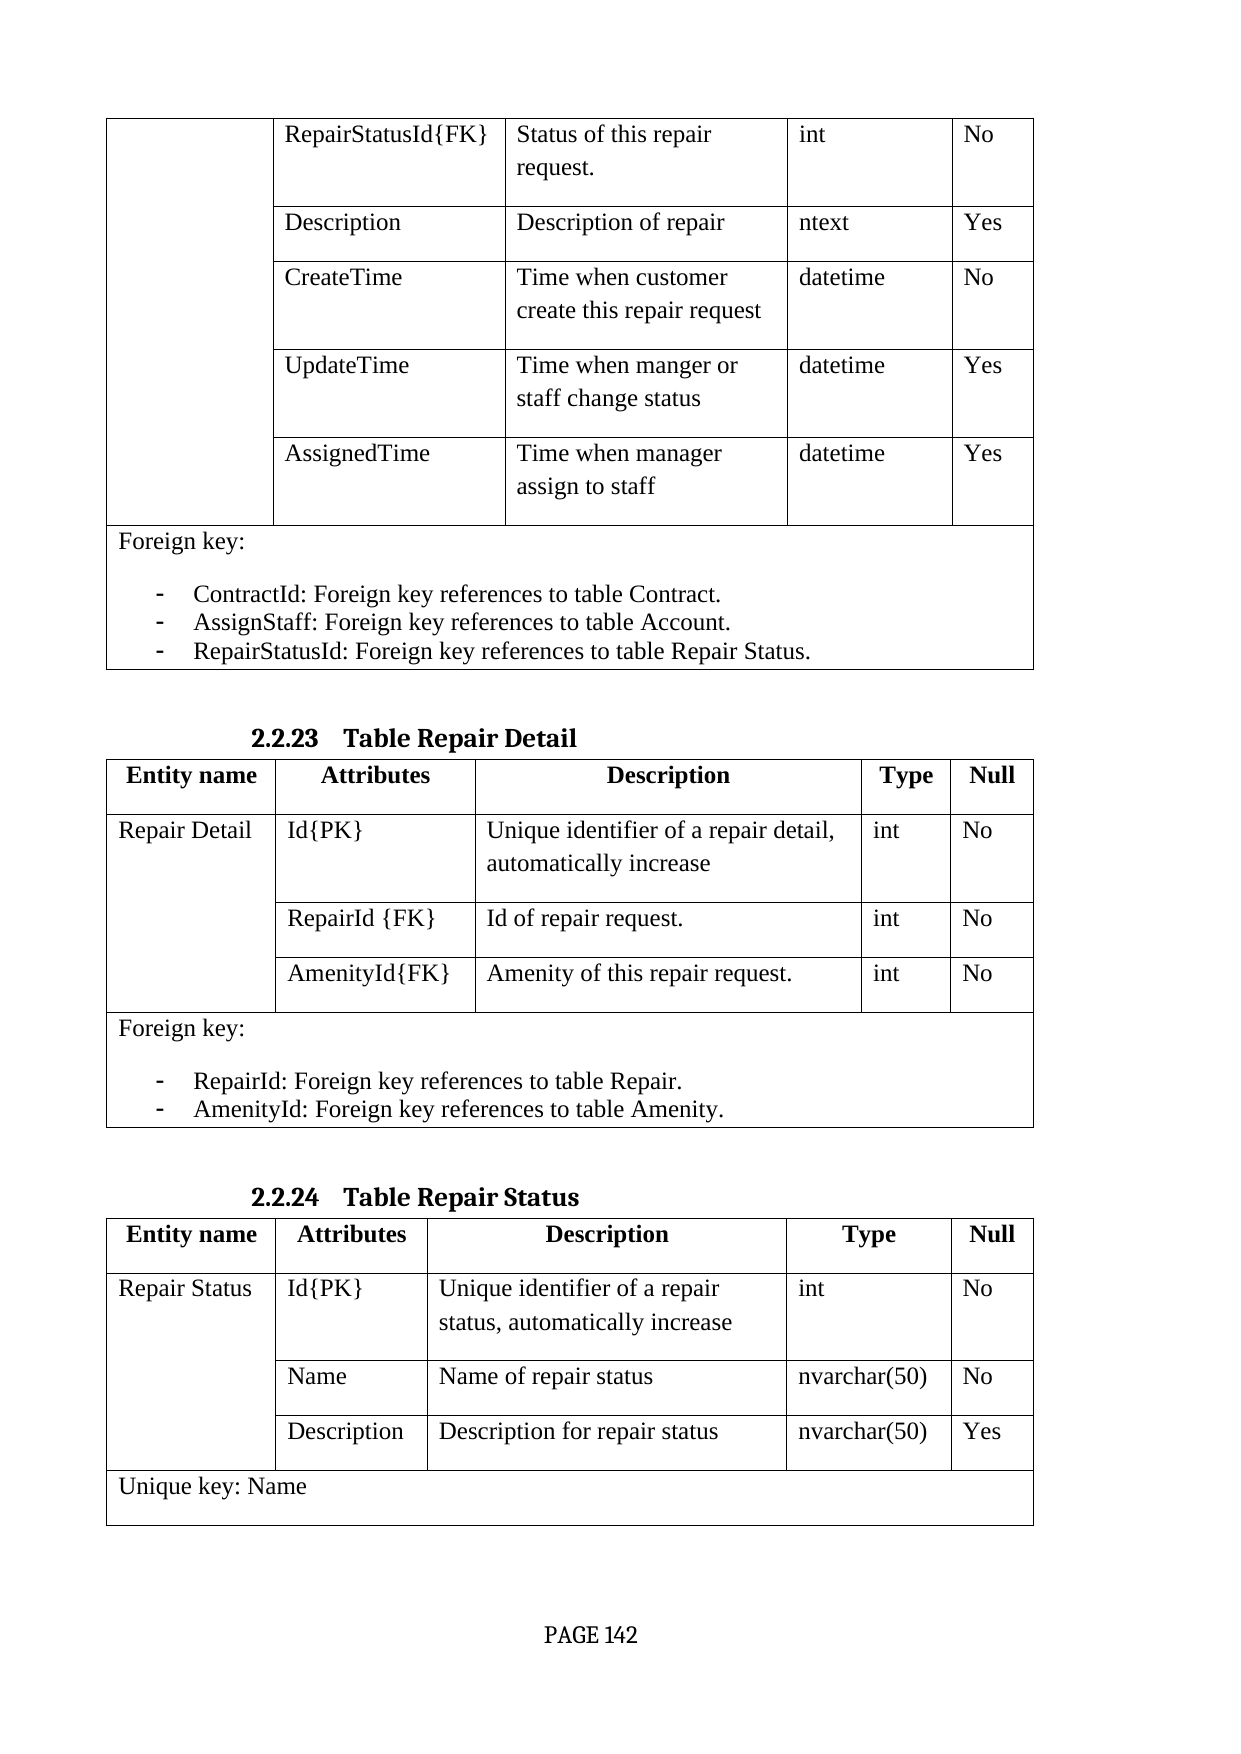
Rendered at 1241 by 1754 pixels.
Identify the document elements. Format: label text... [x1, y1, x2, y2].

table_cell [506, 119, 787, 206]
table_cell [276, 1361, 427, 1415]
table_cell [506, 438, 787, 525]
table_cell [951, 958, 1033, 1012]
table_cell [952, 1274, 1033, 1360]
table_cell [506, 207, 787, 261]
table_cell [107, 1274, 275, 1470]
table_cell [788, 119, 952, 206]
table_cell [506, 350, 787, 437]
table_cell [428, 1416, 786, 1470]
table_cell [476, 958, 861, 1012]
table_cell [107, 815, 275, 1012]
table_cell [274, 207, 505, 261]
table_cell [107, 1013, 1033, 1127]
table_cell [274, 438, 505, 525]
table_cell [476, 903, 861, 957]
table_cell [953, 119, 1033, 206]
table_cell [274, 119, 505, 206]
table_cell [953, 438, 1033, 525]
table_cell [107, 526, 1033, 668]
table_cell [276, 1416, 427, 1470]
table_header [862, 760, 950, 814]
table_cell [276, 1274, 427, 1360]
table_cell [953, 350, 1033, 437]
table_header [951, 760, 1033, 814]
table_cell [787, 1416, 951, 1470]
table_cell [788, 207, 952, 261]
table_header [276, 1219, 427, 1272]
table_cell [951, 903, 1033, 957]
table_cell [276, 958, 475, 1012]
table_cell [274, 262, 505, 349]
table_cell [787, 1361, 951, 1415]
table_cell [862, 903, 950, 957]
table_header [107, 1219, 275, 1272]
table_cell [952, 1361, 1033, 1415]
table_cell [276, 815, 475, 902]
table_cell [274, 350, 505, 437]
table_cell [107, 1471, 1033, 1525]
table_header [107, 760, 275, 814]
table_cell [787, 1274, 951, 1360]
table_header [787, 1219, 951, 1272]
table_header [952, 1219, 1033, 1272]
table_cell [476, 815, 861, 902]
subtitle Table Repair Detail [251, 723, 1063, 754]
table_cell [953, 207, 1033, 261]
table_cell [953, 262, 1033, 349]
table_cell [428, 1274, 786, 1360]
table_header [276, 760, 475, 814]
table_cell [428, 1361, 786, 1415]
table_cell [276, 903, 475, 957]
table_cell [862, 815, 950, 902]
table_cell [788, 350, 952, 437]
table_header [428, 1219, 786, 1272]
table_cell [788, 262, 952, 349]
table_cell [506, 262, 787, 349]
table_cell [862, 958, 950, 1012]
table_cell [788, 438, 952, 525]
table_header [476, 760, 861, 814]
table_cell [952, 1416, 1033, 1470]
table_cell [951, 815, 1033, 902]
subtitle Table Repair Status [251, 1182, 1063, 1213]
